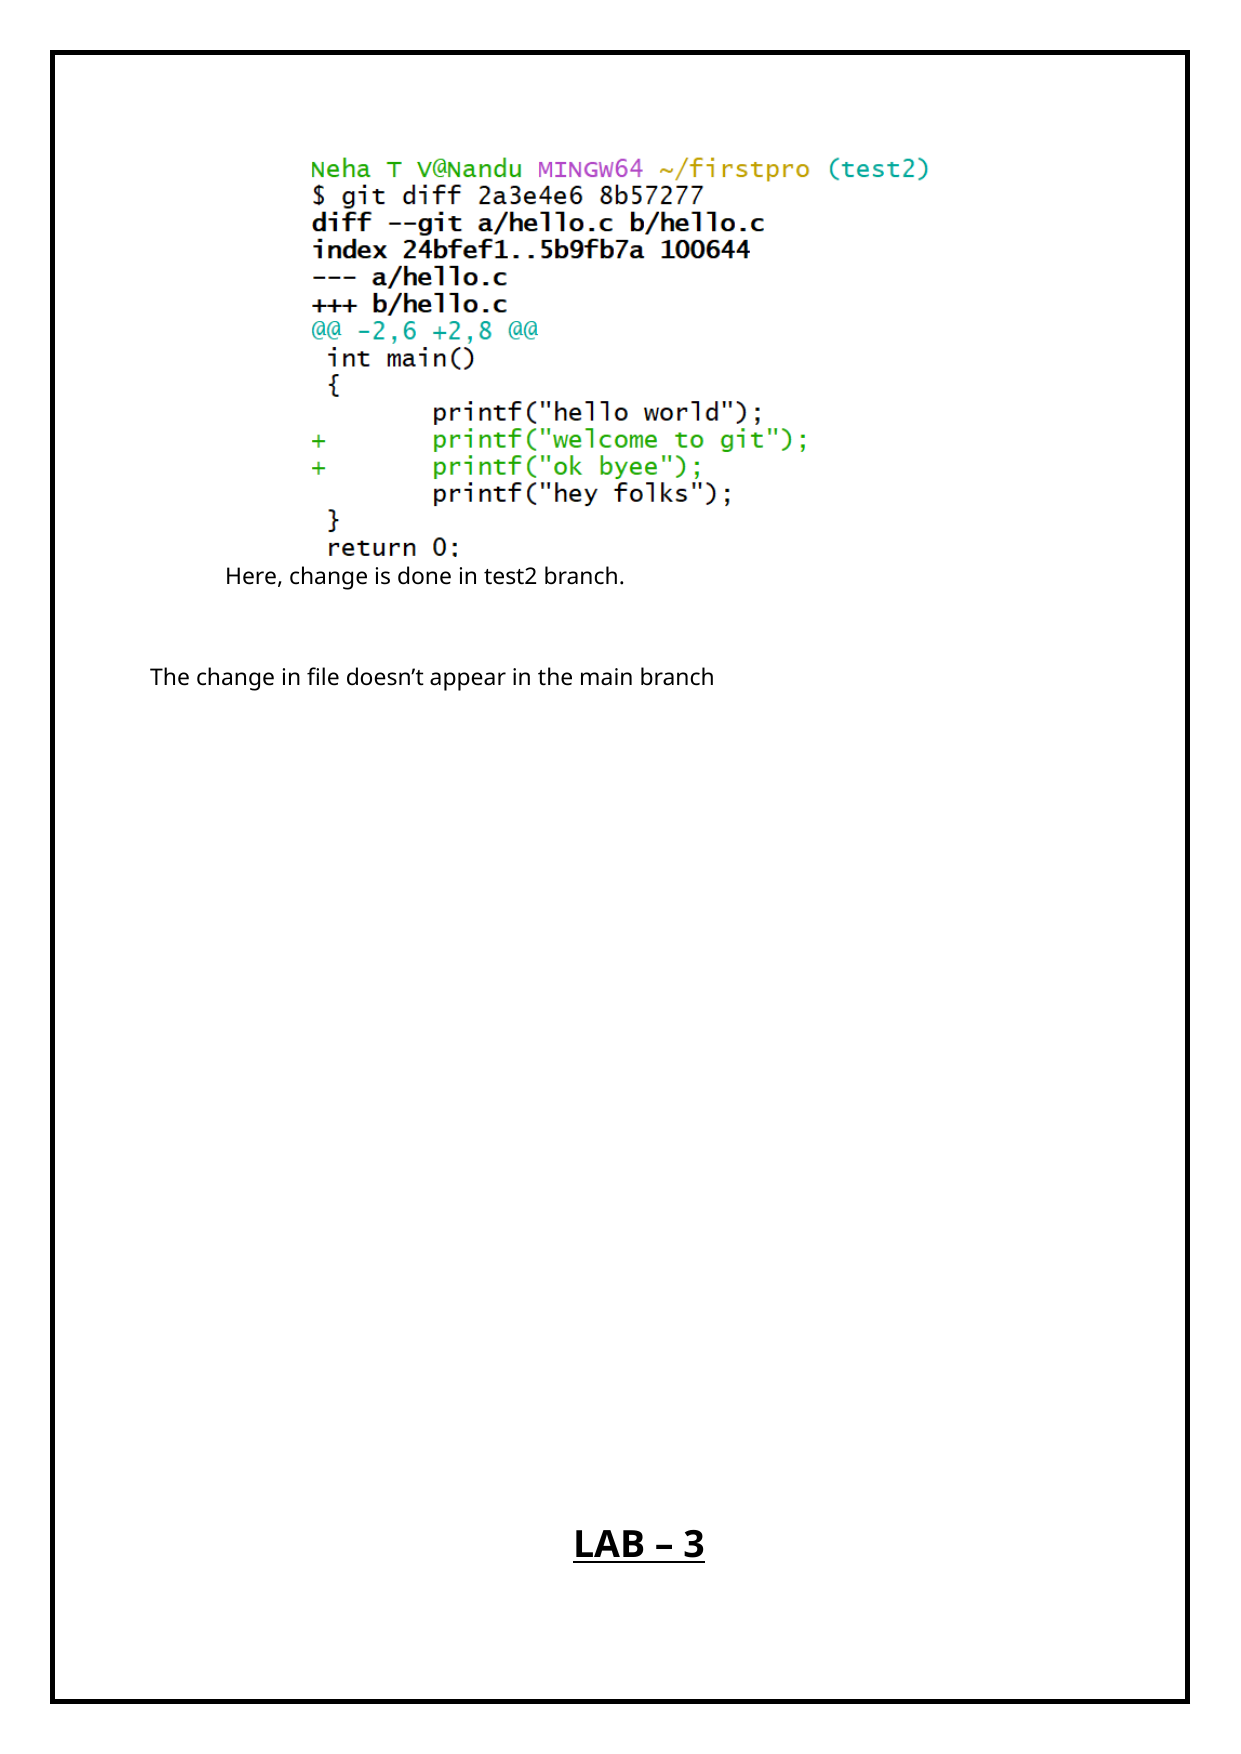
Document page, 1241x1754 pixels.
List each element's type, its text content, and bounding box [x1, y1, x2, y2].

text The change in file doesn’t appear in the main branch [150, 660, 1090, 692]
list Here, change is done in test2 branch. [225, 559, 1090, 591]
picture [311, 150, 1004, 557]
text LAB – 3 [187, 1517, 1090, 1568]
